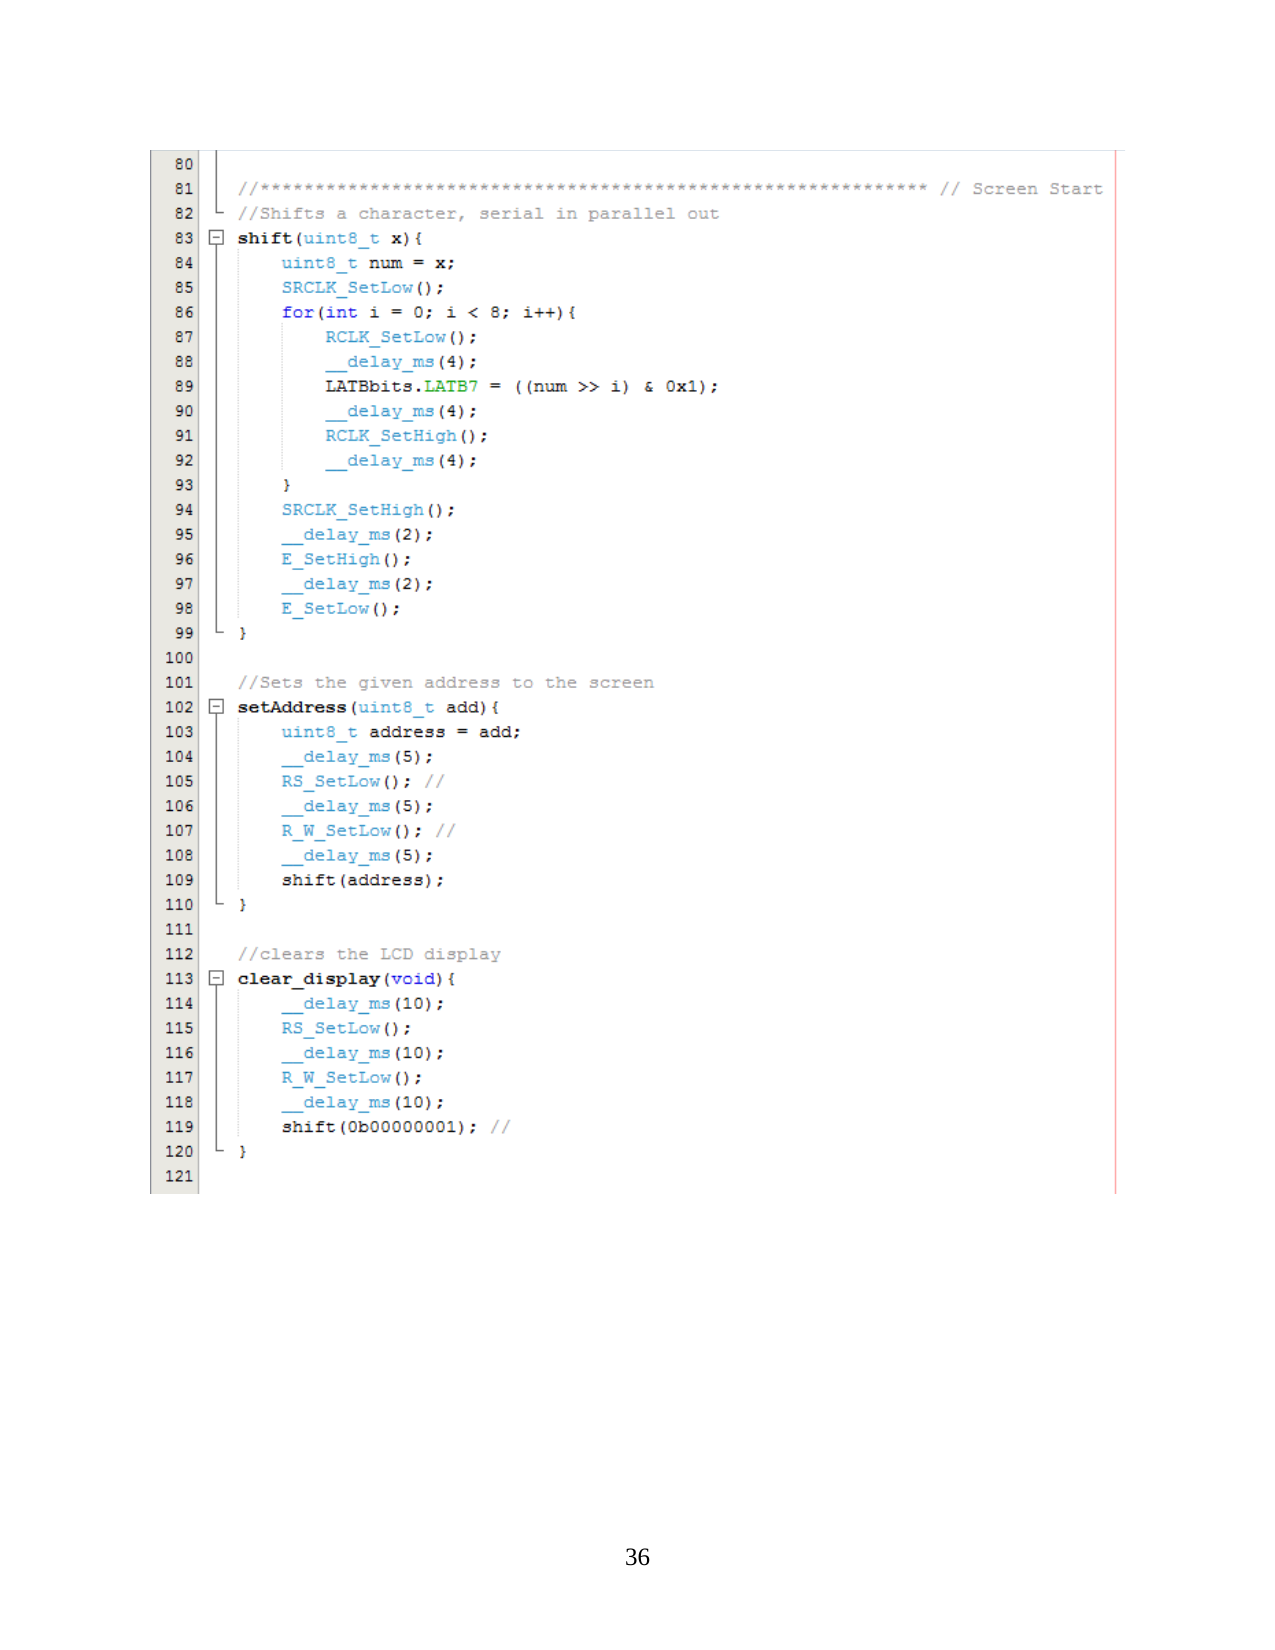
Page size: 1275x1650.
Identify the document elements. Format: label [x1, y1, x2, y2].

picture [150, 150, 1125, 1194]
